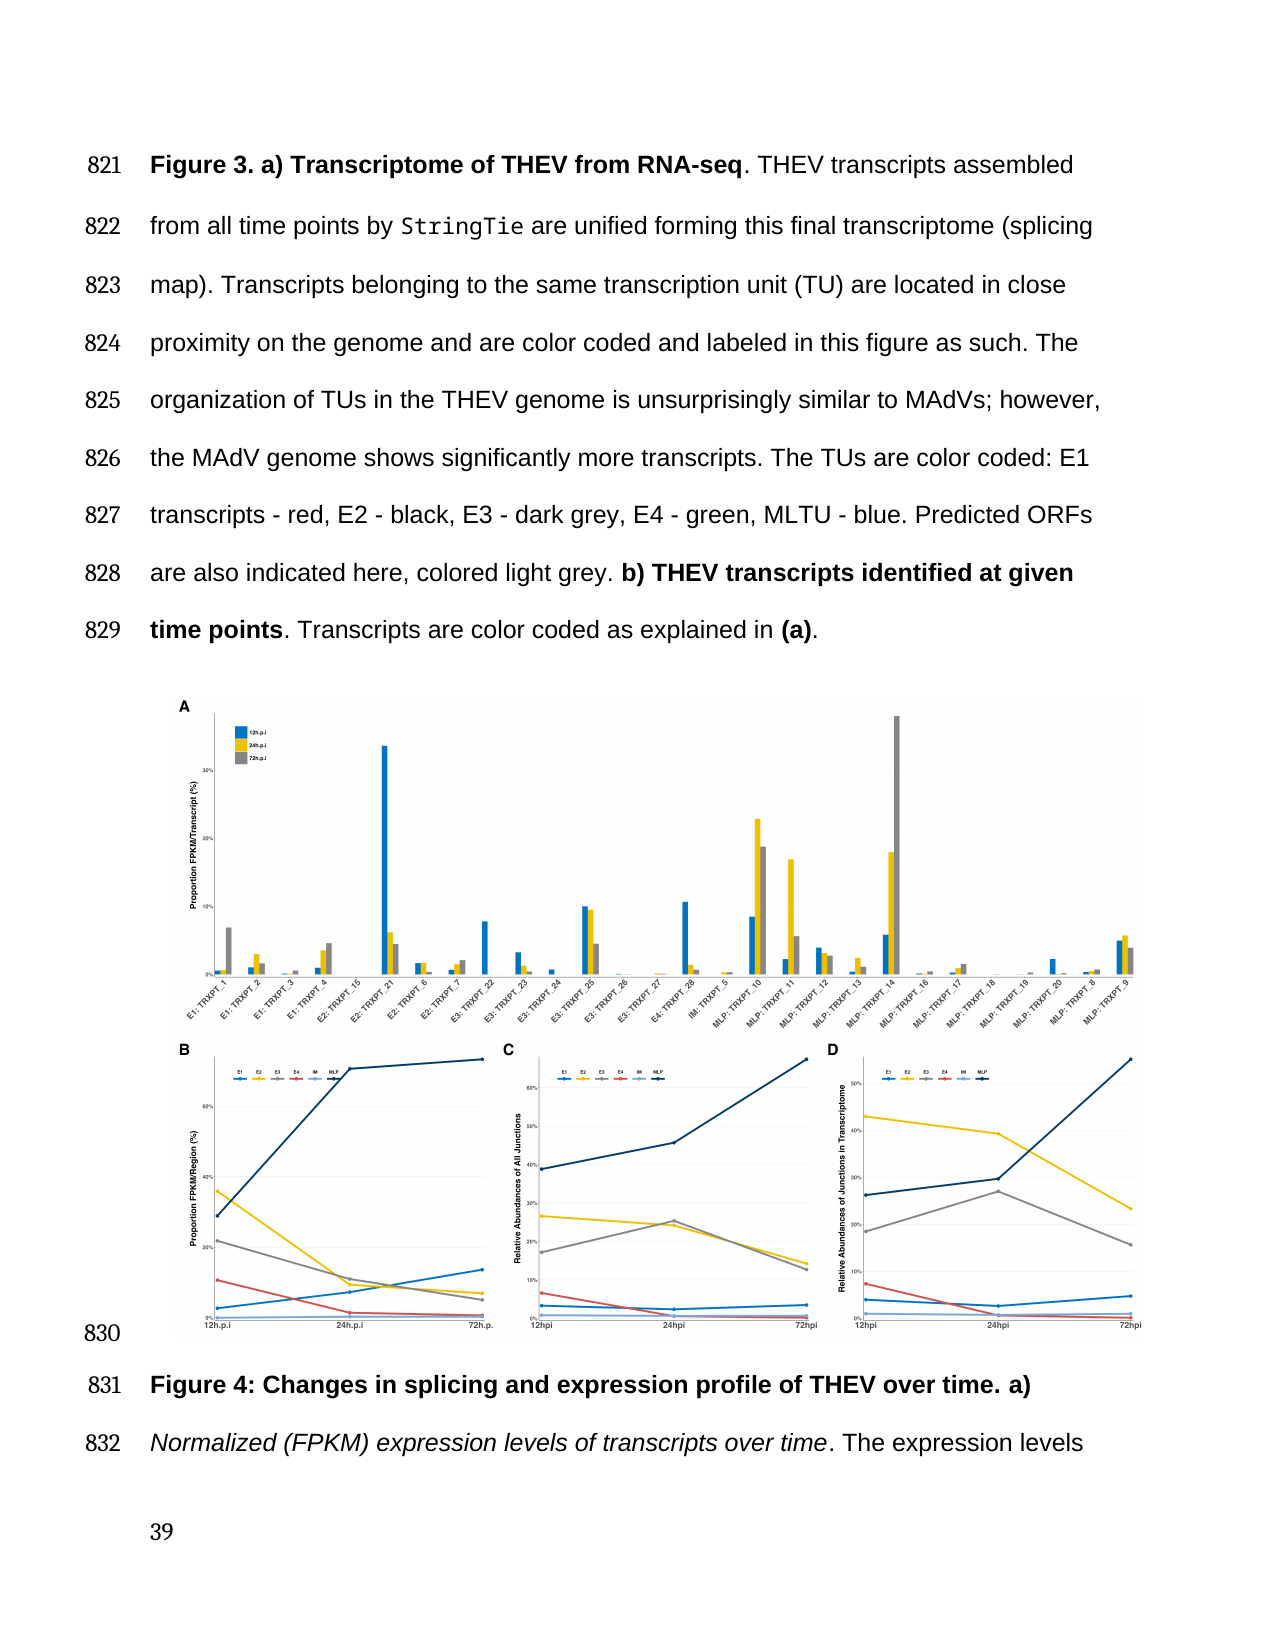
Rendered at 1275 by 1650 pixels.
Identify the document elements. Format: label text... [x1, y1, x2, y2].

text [150, 691, 1125, 1456]
